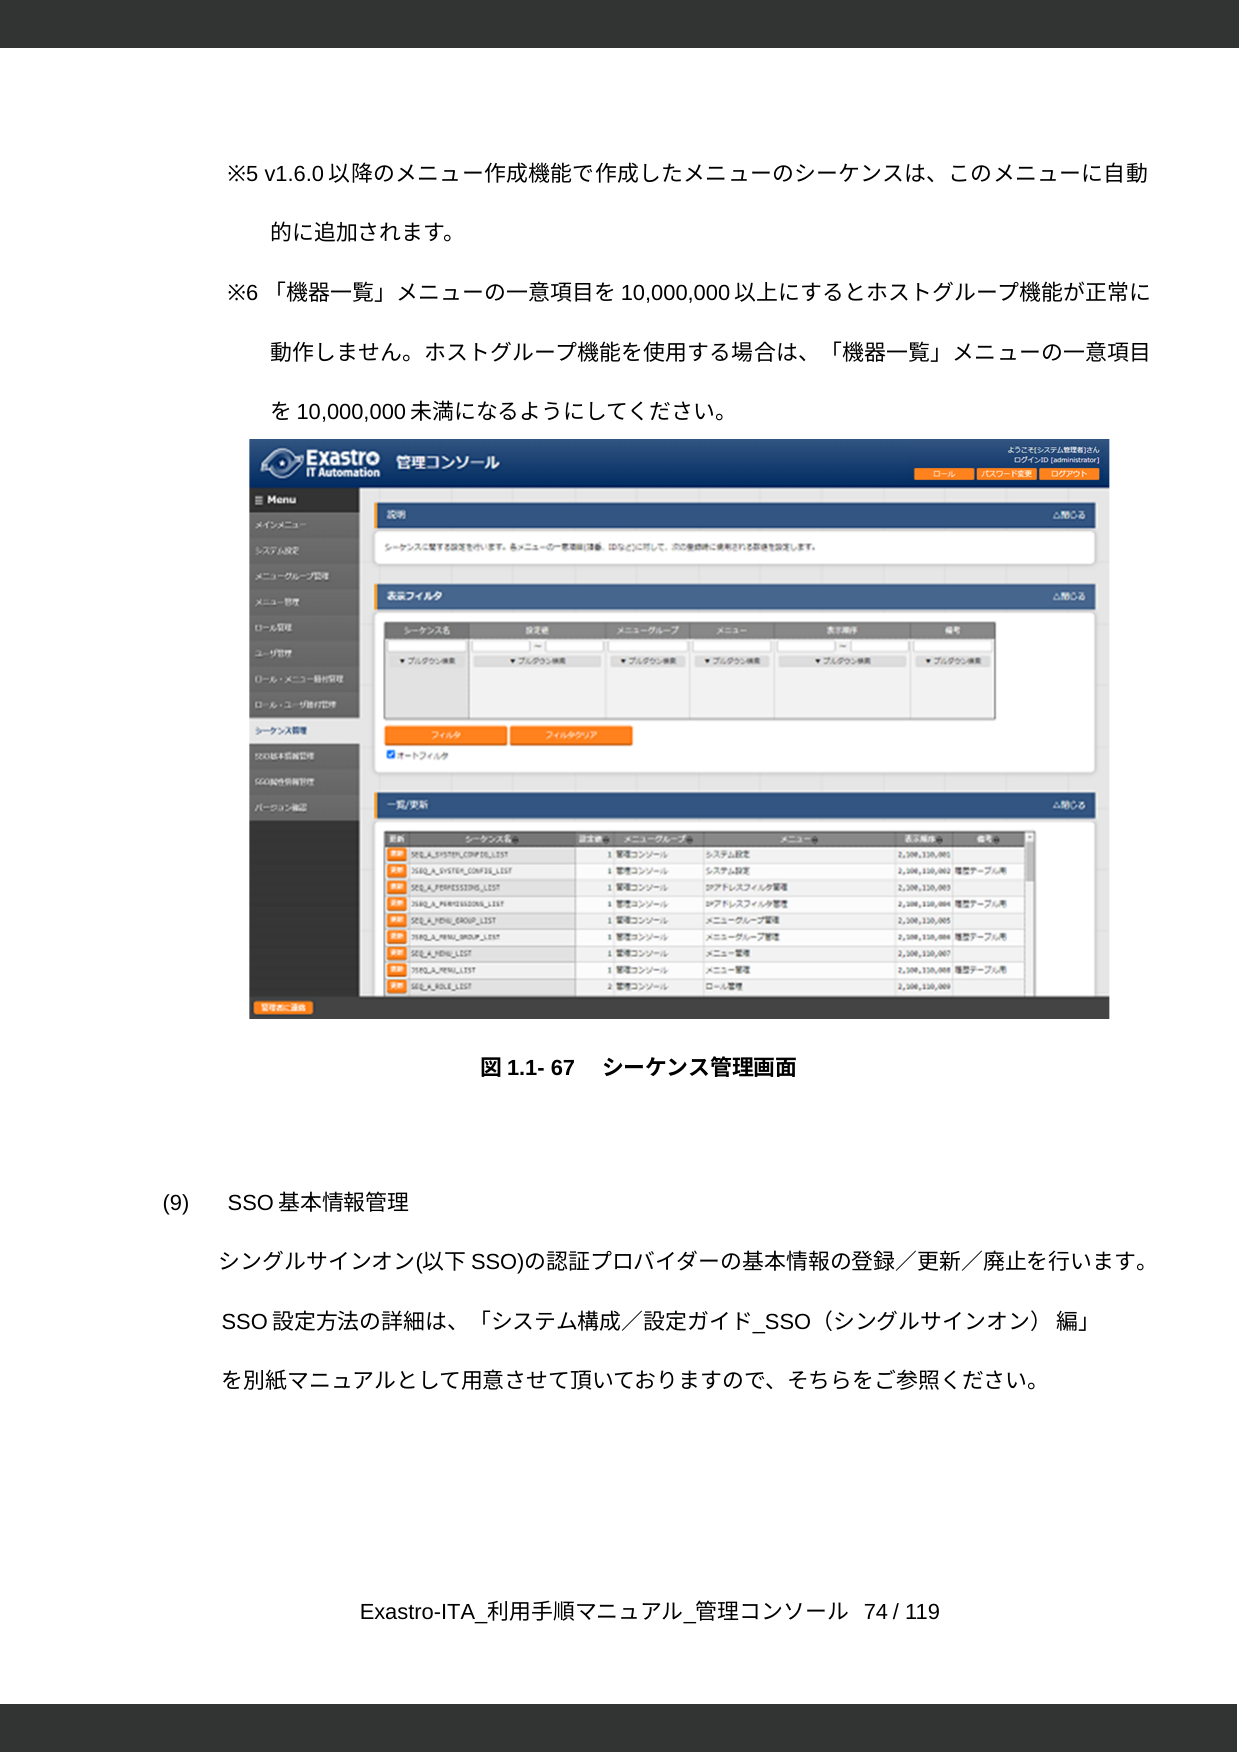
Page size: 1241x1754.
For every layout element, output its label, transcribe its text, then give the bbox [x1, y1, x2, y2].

text SSO設定方法の詳細は、「システム構成／設定ガイド_SSO（シングルサインオン） 編」 [189, 1290, 1152, 1349]
text 図 1.1- 67 シーケンス管理画面 [148, 1036, 1130, 1095]
picture [249, 439, 1110, 1019]
subtitle SSO基本情報管理 [162, 1171, 1152, 1230]
picture [0, 0, 1239, 48]
text ※6 「機器一覧」メニューの一意項目を10,000,000以上にするとホストグループ機能が正常に動作しません。ホストグループ機能を使用する場合は、「機器一覧」メニューの一意項目を10,000,000未満になるようにしてください。 [227, 261, 1152, 440]
text ※5 v1.6.0以降のメニュー作成機能で作成したメニューのシーケンスは、このメニューに自動的に追加されます。 [227, 142, 1152, 261]
text を別紙マニュアルとして用意させて頂いておりますので、そちらをご参照ください。 [222, 1349, 1152, 1409]
text シングルサインオン(以下SSO)の認証プロバイダーの基本情報の登録／更新／廃止を行います。 [218, 1230, 1152, 1290]
picture [0, 1704, 1237, 1752]
